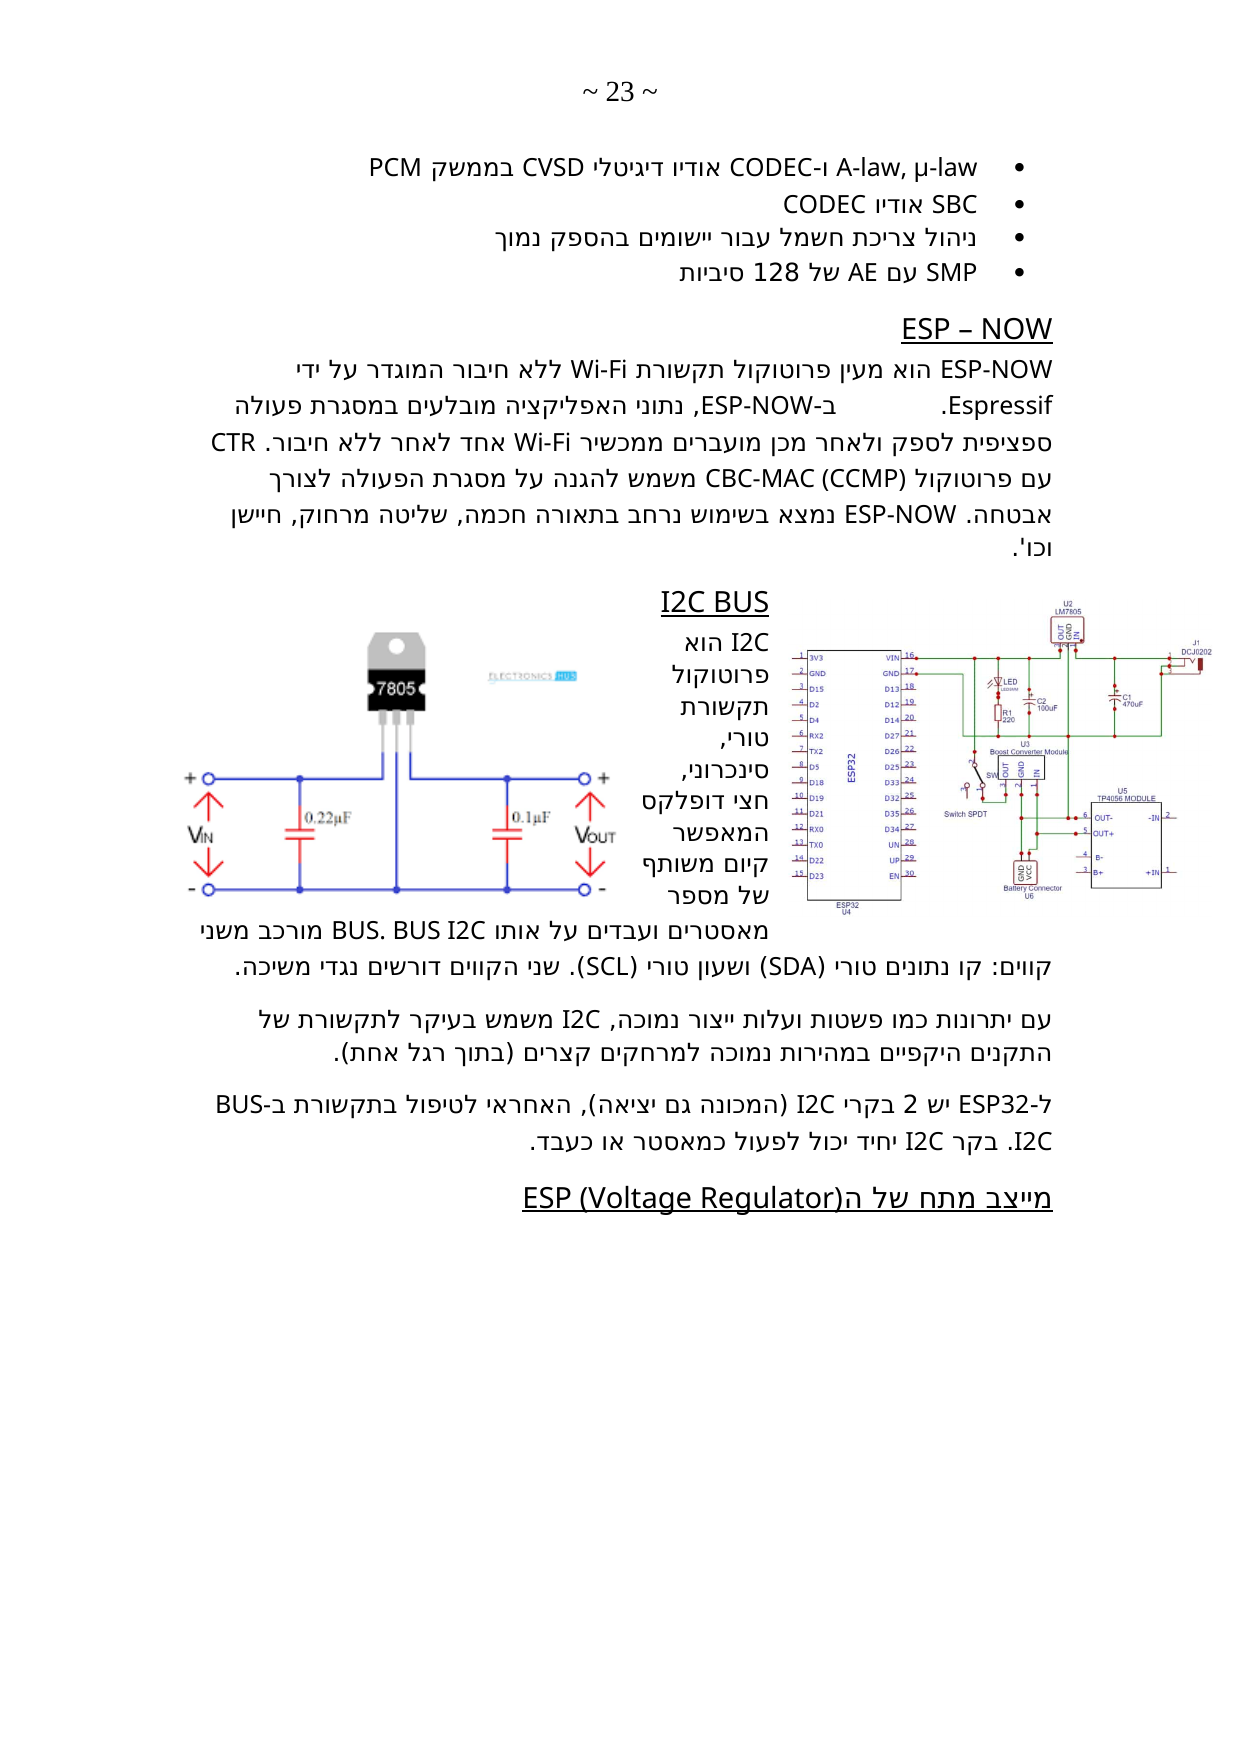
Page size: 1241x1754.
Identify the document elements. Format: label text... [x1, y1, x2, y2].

text עם יתרונות כמו פשטות ועלות ייצור נמוכה, I2C משמש בעיקר לתקשורת של התקנים היקפיים במהירות נמוכה למרחקים קצרים (בתוך רגל אחת). [187, 1002, 1053, 1068]
list ניהול צריכת חשמל עבור יישומים בהספק נמוך [187, 223, 1015, 253]
subtitle I2C BUS [187, 582, 1053, 621]
list A-law, µ-law ו-CODEC אודיו דיגיטלי CVSD בממשק PCM [187, 150, 1015, 184]
picture [788, 599, 1213, 917]
text ל-ESP32 יש 2 בקרי I2C (המכונה גם יציאה), האחראי לטיפול בתקשורת בBUS- I2C. בקר I2C יחיד יכול לפעול כמאסטר או כעבד. [187, 1087, 1053, 1157]
picture [175, 628, 621, 906]
list SMP עם AE של 128 סיביות [187, 255, 1015, 289]
subtitle ESP – NOW [187, 308, 1053, 348]
list SBC אודיו CODEC [187, 187, 1015, 221]
subtitle מייצב מתח של הESP (Voltage Regulator) [187, 1177, 1053, 1217]
text ESP-NOW הוא מעין פרוטוקול תקשורת Wi-Fi ללא חיבור המוגדר על ידי Espressif. ב-ESP-NOW, נתוני האפליקציה מובלעים במסגרת פעולה ספציפית לספק ולאחר מכן מועברים ממכשיר Wi-Fi אחד לאחר ללא חיבור. CTR עם פרוטוקול CBC-MAC (CCMP) משמש להגנה על מסגרת הפעולה לצורך אבטחה. ESP-NOW נמצא בשימוש נרחב בתאורה חכמה, שליטה מרחוק, חיישן וכו'. [187, 351, 1053, 563]
